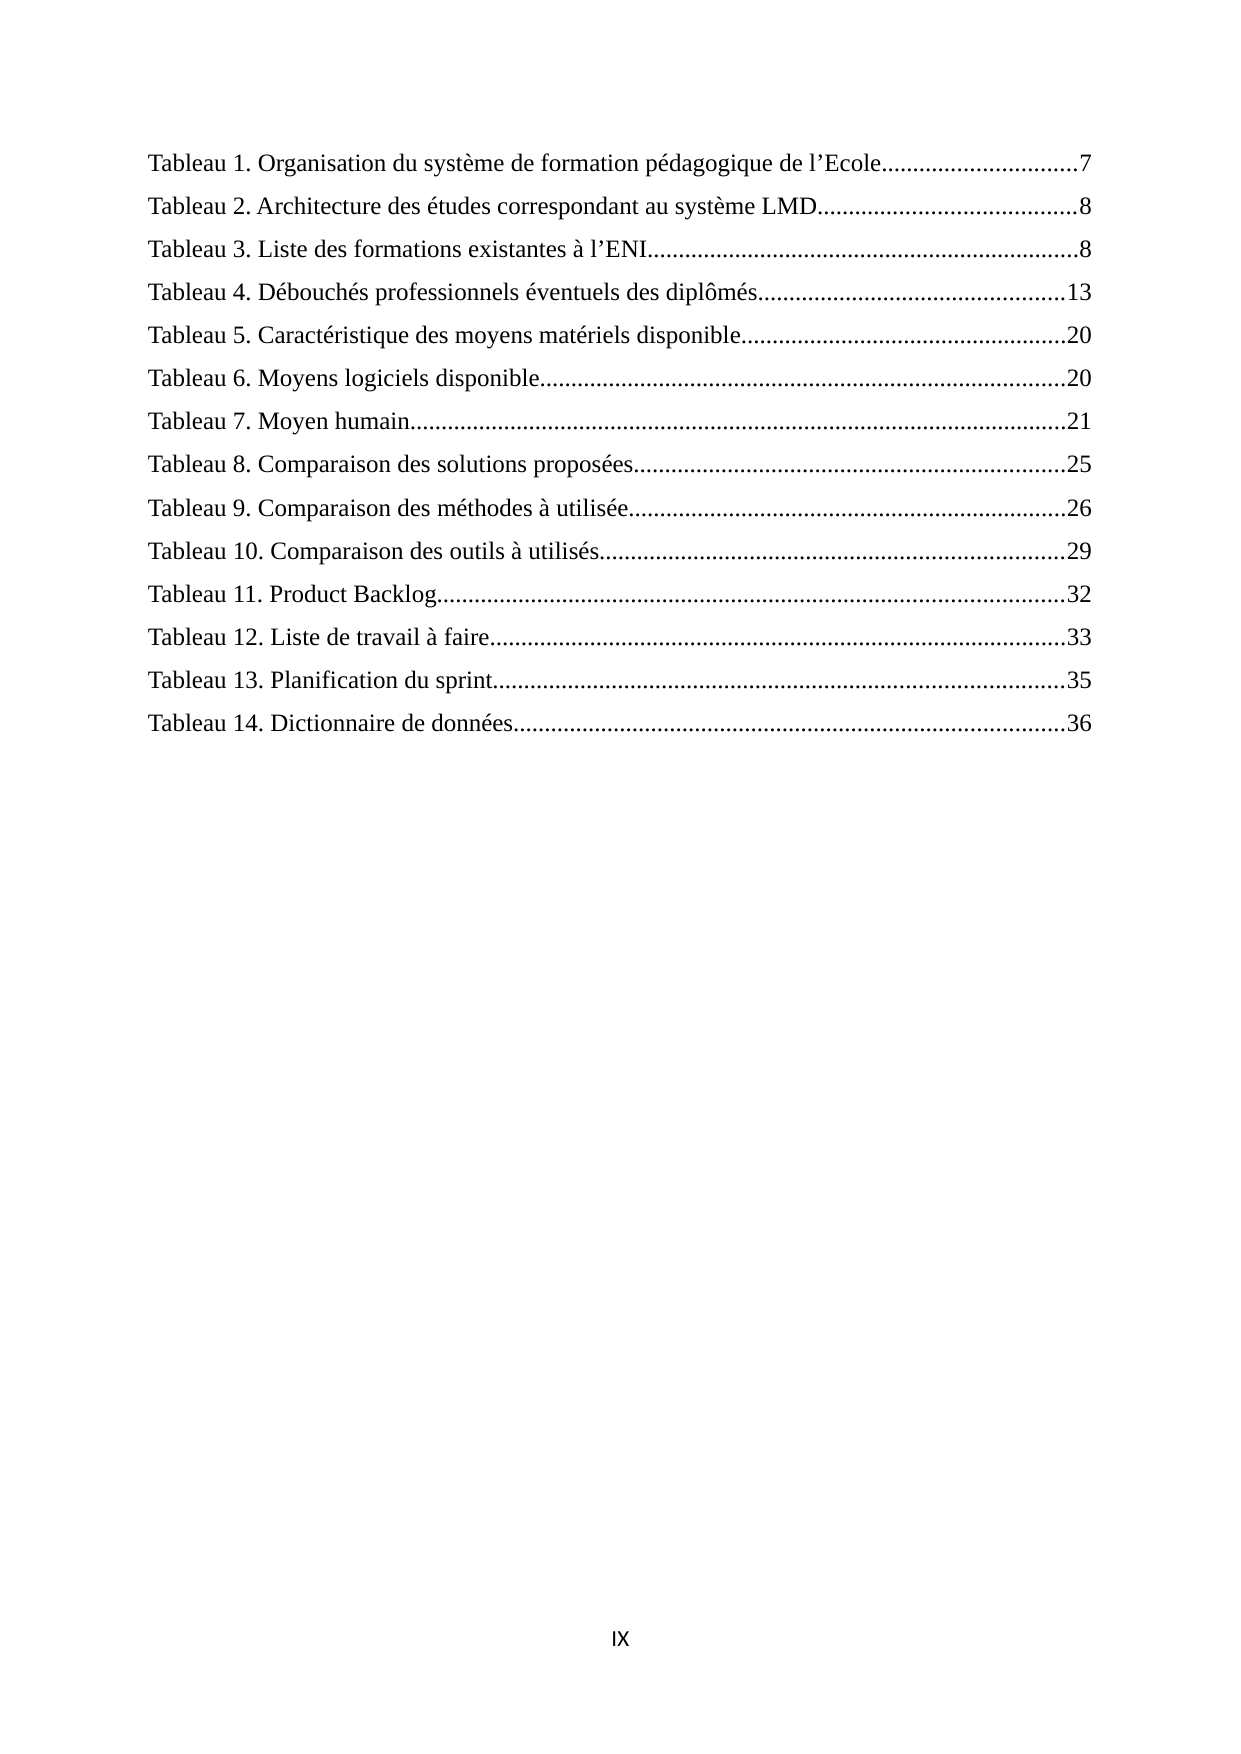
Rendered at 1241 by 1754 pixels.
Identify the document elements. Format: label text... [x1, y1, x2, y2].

text Tableau 5. Caractéristique des moyens matériels disponible 20 [148, 320, 1093, 349]
text Tableau 3. Liste des formations existantes à l’ENI 8 [148, 234, 1093, 263]
text Tableau 12. Liste de travail à faire 33 [148, 622, 1093, 651]
text Tableau 8. Comparaison des solutions proposées 25 [148, 449, 1093, 478]
text Tableau 1. Organisation du système de formation pédagogique de l’Ecole 7 [148, 148, 1093, 176]
text Tableau 11. Product Backlog 32 [148, 579, 1093, 608]
text Tableau 14. Dictionnaire de données 36 [148, 708, 1093, 737]
text Tableau 2. Architecture des études correspondant au système LMD 8 [148, 191, 1093, 219]
text Tableau 9. Comparaison des méthodes à utilisée 26 [148, 493, 1093, 521]
text Tableau 13. Planification du sprint 35 [148, 665, 1093, 694]
text Tableau 6. Moyens logiciels disponible 20 [148, 363, 1093, 392]
text Tableau 7. Moyen humain 21 [148, 406, 1093, 435]
text Tableau 4. Débouchés professionnels éventuels des diplômés 13 [148, 277, 1093, 306]
text Tableau 10. Comparaison des outils à utilisés 29 [148, 536, 1093, 564]
